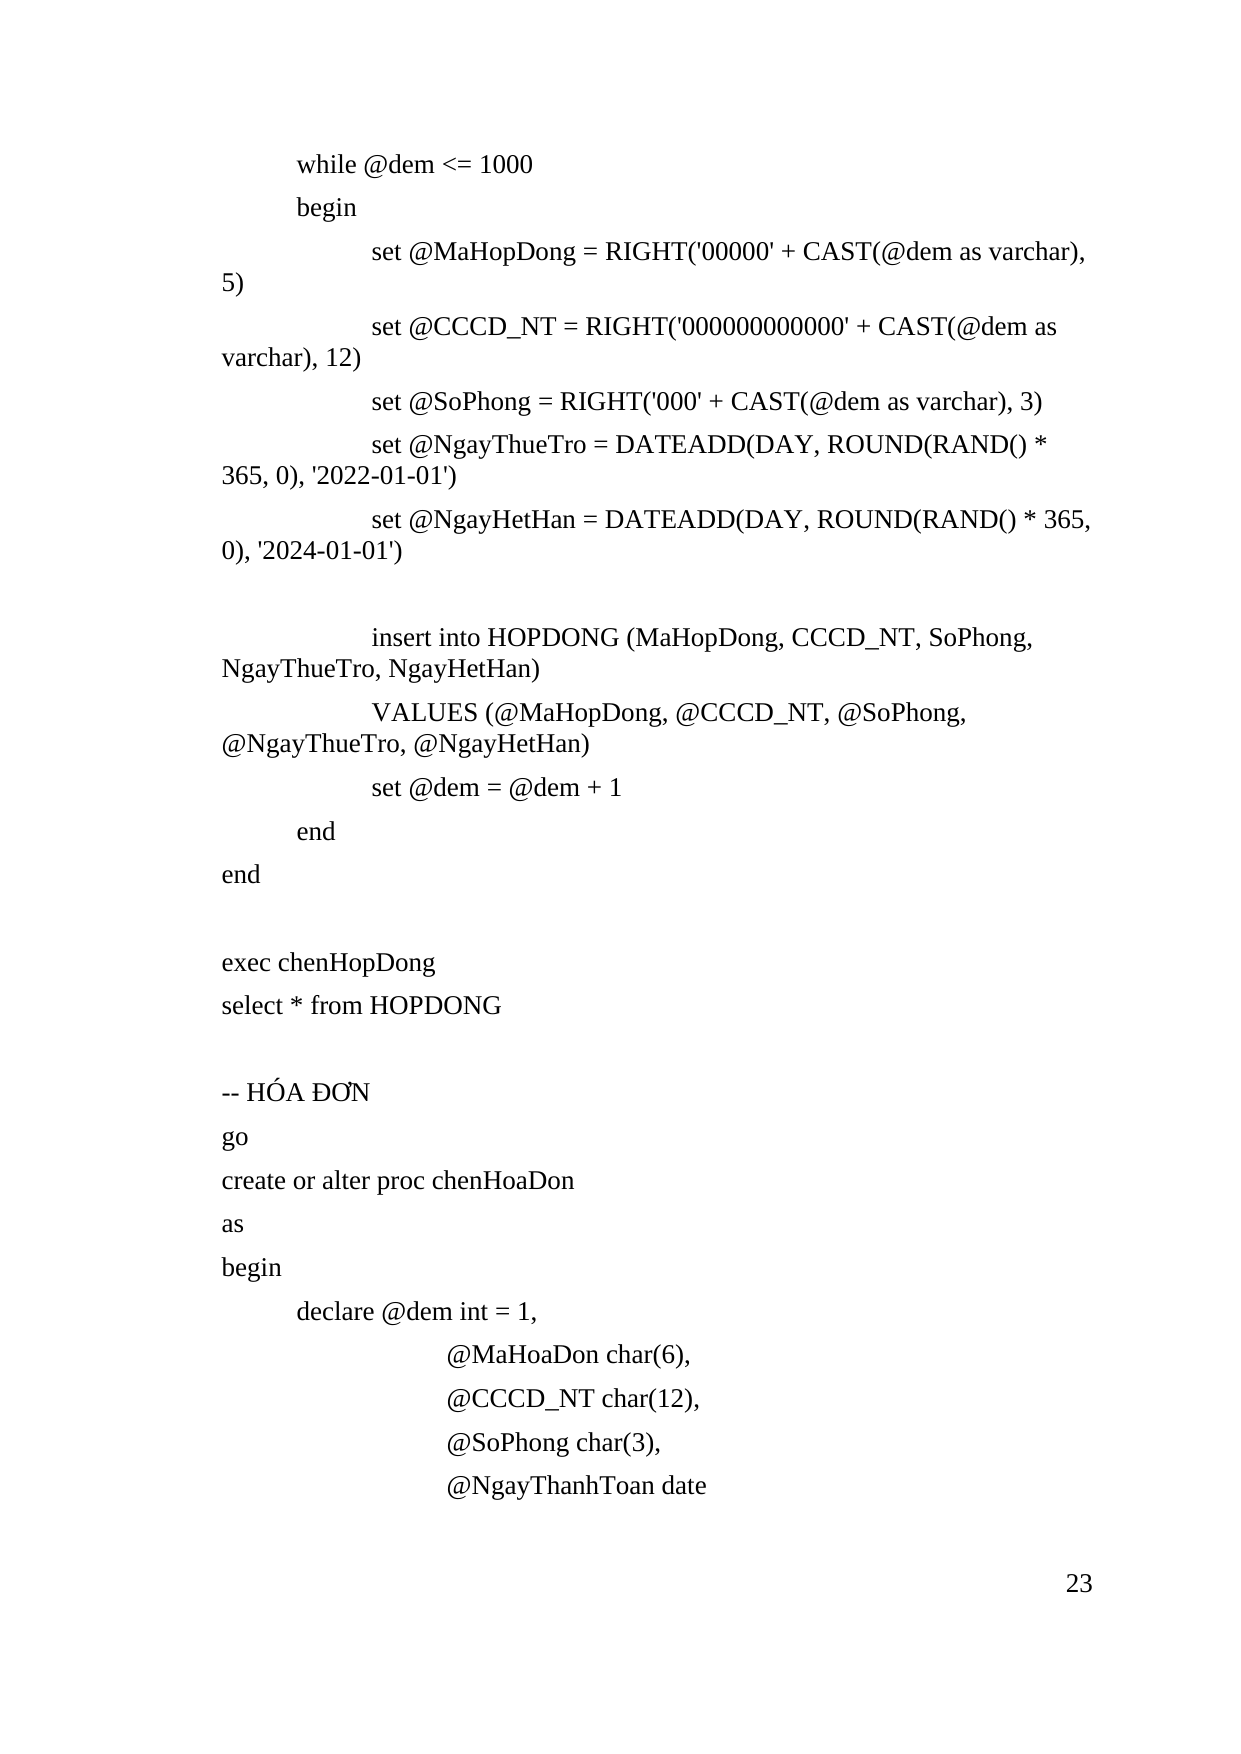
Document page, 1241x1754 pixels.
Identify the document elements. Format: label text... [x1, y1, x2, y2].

text @NgayThanhToan date [221, 1469, 1092, 1501]
text end [221, 858, 1092, 889]
text set @NgayThueTro = DATEADD(DAY, ROUND(RAND() * 365, 0), '2022-01-01') [221, 428, 1092, 491]
text declare @dem int = 1, [221, 1295, 1092, 1326]
text insert into HOPDONG (MaHopDong, CCCD_NT, SoPhong, NgayThueTro, NgayHetHan) [221, 621, 1092, 684]
text set @dem = @dem + 1 [221, 771, 1092, 802]
text as [221, 1207, 1092, 1239]
text while @dem <= 1000 [221, 148, 1092, 179]
text go [221, 1120, 1092, 1151]
text -- HÓA ĐƠN [221, 1077, 1092, 1108]
text set @MaHopDong = RIGHT('00000' + CAST(@dem as varchar), 5) [221, 235, 1092, 297]
text set @SoPhong = RIGHT('000' + CAST(@dem as varchar), 3) [221, 384, 1092, 416]
text set @NgayHetHan = DATEADD(DAY, ROUND(RAND() * 365, 0), '2024-01-01') [221, 503, 1092, 565]
text @CCCD_NT char(12), [221, 1382, 1092, 1413]
text end [221, 815, 1092, 846]
text @SoPhong char(3), [221, 1426, 1092, 1457]
text exec chenHopDong [221, 946, 1092, 977]
text set @CCCD_NT = RIGHT('000000000000' + CAST(@dem as varchar), 12) [221, 310, 1092, 372]
text @MaHoaDon char(6), [221, 1338, 1092, 1369]
text select * from HOPDONG [221, 989, 1092, 1020]
text VALUES (@MaHopDong, @CCCD_NT, @SoPhong, @NgayThueTro, @NgayHetHan) [221, 696, 1092, 758]
text create or alter proc chenHoaDon [221, 1164, 1092, 1195]
text begin [221, 191, 1092, 222]
text begin [221, 1251, 1092, 1282]
